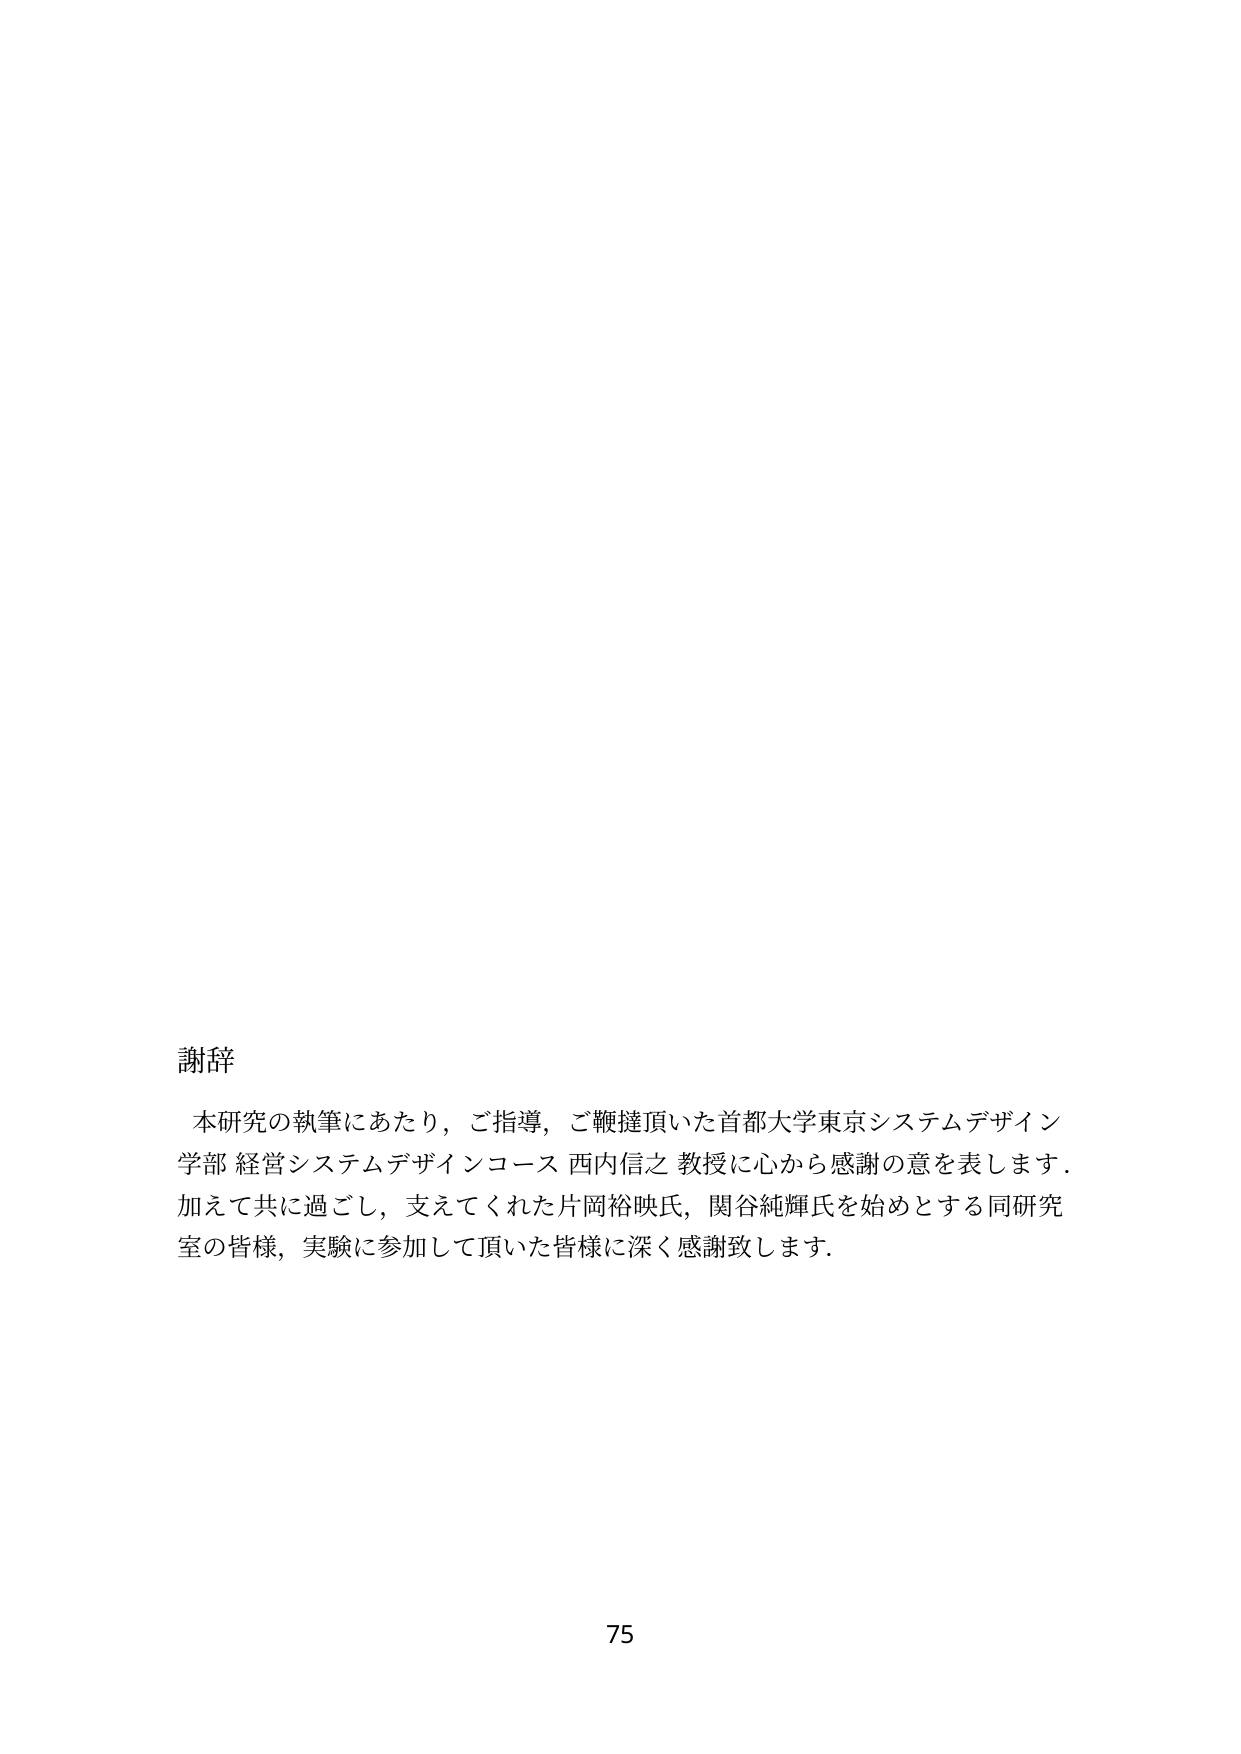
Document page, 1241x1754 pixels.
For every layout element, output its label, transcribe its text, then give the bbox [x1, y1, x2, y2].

subtitle 謝辞 [177, 1017, 1063, 1100]
text 本研究の執筆にあたり，ご指導，ご鞭撻頂いた首都大学東京システムデザイン学部 経営システムデザインコース 西内信之 教授に心から感謝の意を表します．加えて共に過ごし，支えてくれた片岡裕映氏，関谷純輝氏を始めとする同研究室の皆様，実験に参加して頂いた皆様に深く感謝致します． [177, 1100, 1063, 1267]
